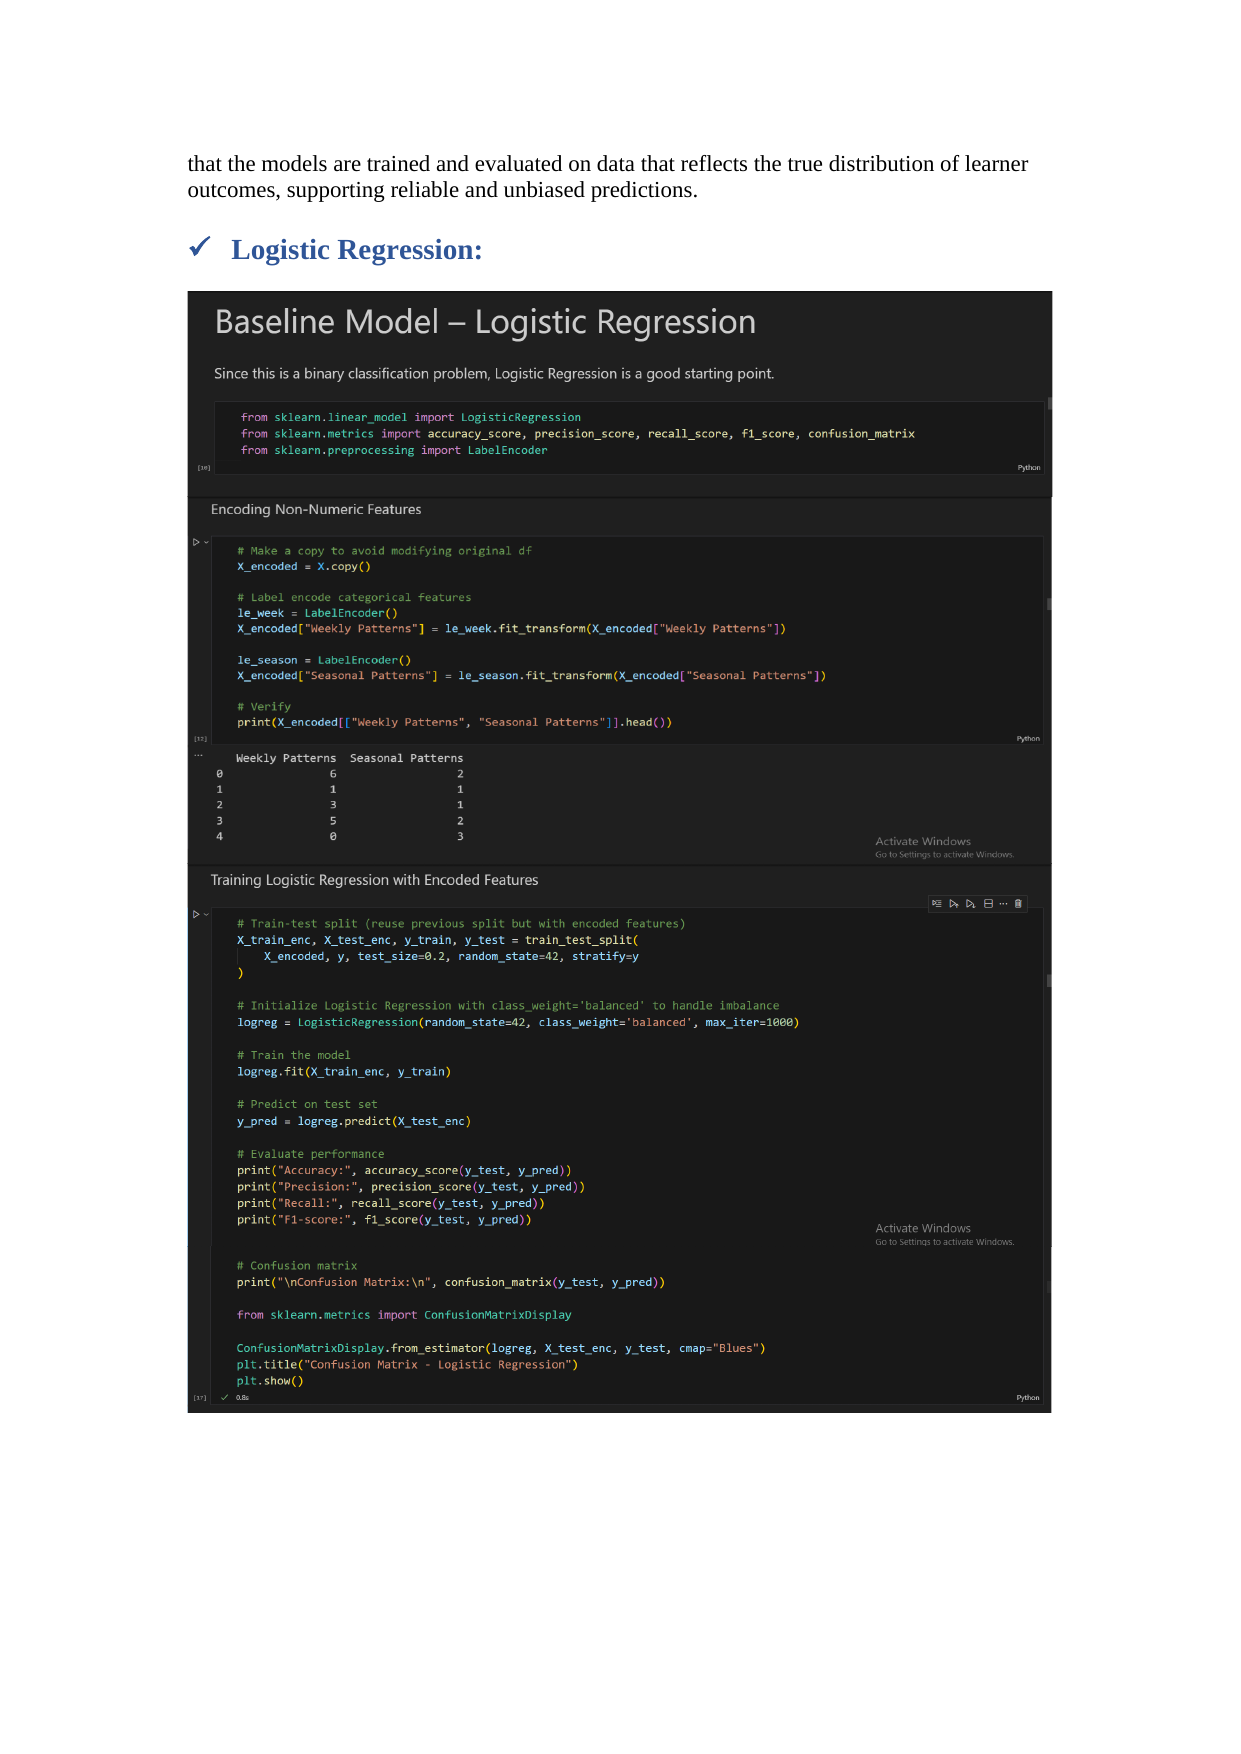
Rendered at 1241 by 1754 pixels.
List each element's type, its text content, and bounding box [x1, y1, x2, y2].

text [187, 150, 1053, 203]
picture [187, 291, 1053, 1413]
list Logistic Regression: [187, 232, 1053, 266]
